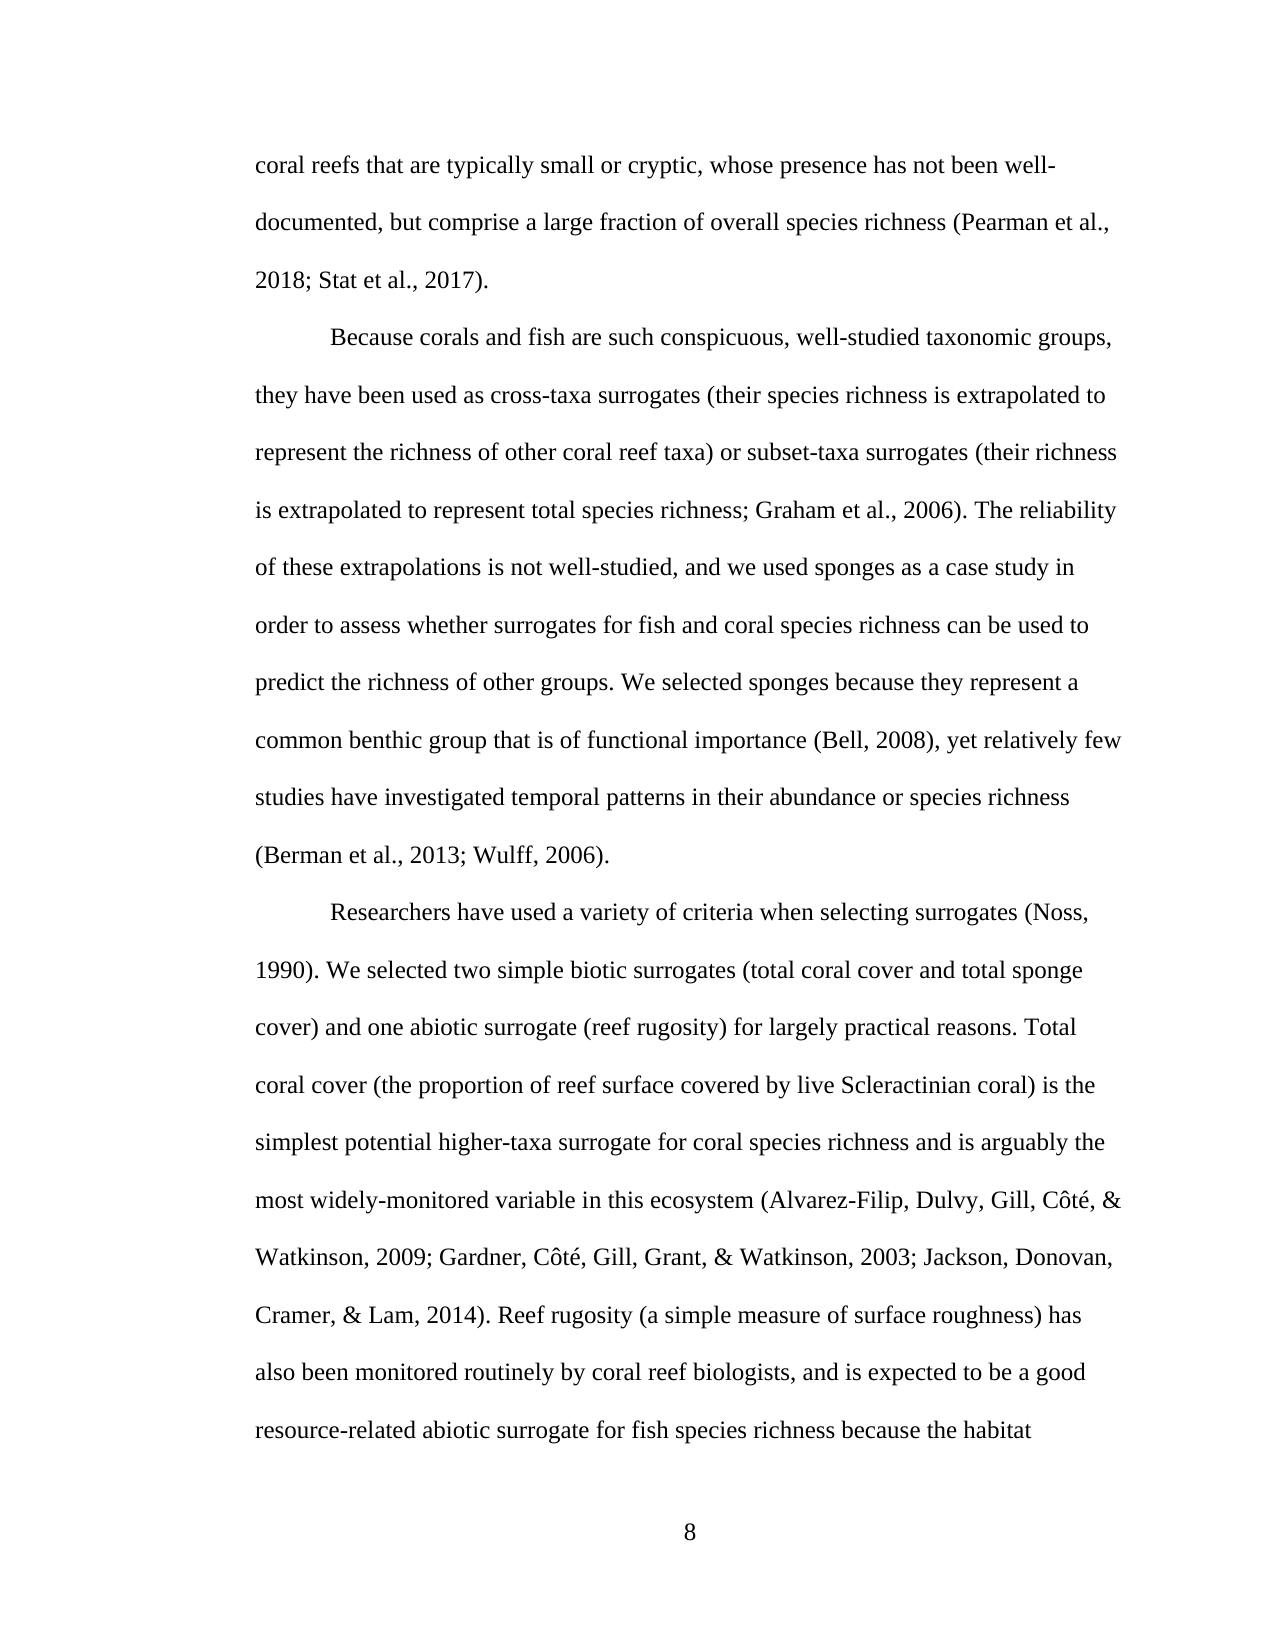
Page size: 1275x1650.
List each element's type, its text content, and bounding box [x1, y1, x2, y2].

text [255, 150, 1125, 294]
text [255, 897, 1125, 1444]
text Because corals and fish are such conspicuous, well-studied taxonomic groups, they have been used as cross-taxa surrogates (their species richness is extrapolated to represent the richness of other coral reef taxa) or subset-taxa surrogates (their richness is extrapolated to represent total species richness; Graham et al., 2006). The reliability of these extrapolations is not well-studied, and we used sponges as a case study in order to assess whether surrogates for fish and coral species richness can be used to predict the richness of other groups. We selected sponges because they represent a common benthic group that is of functional importance (Bell, 2008), yet relatively few studies have investigated temporal patterns in their abundance or species richness (Berman et al., 2013; Wulff, 2006). [255, 322, 1125, 869]
